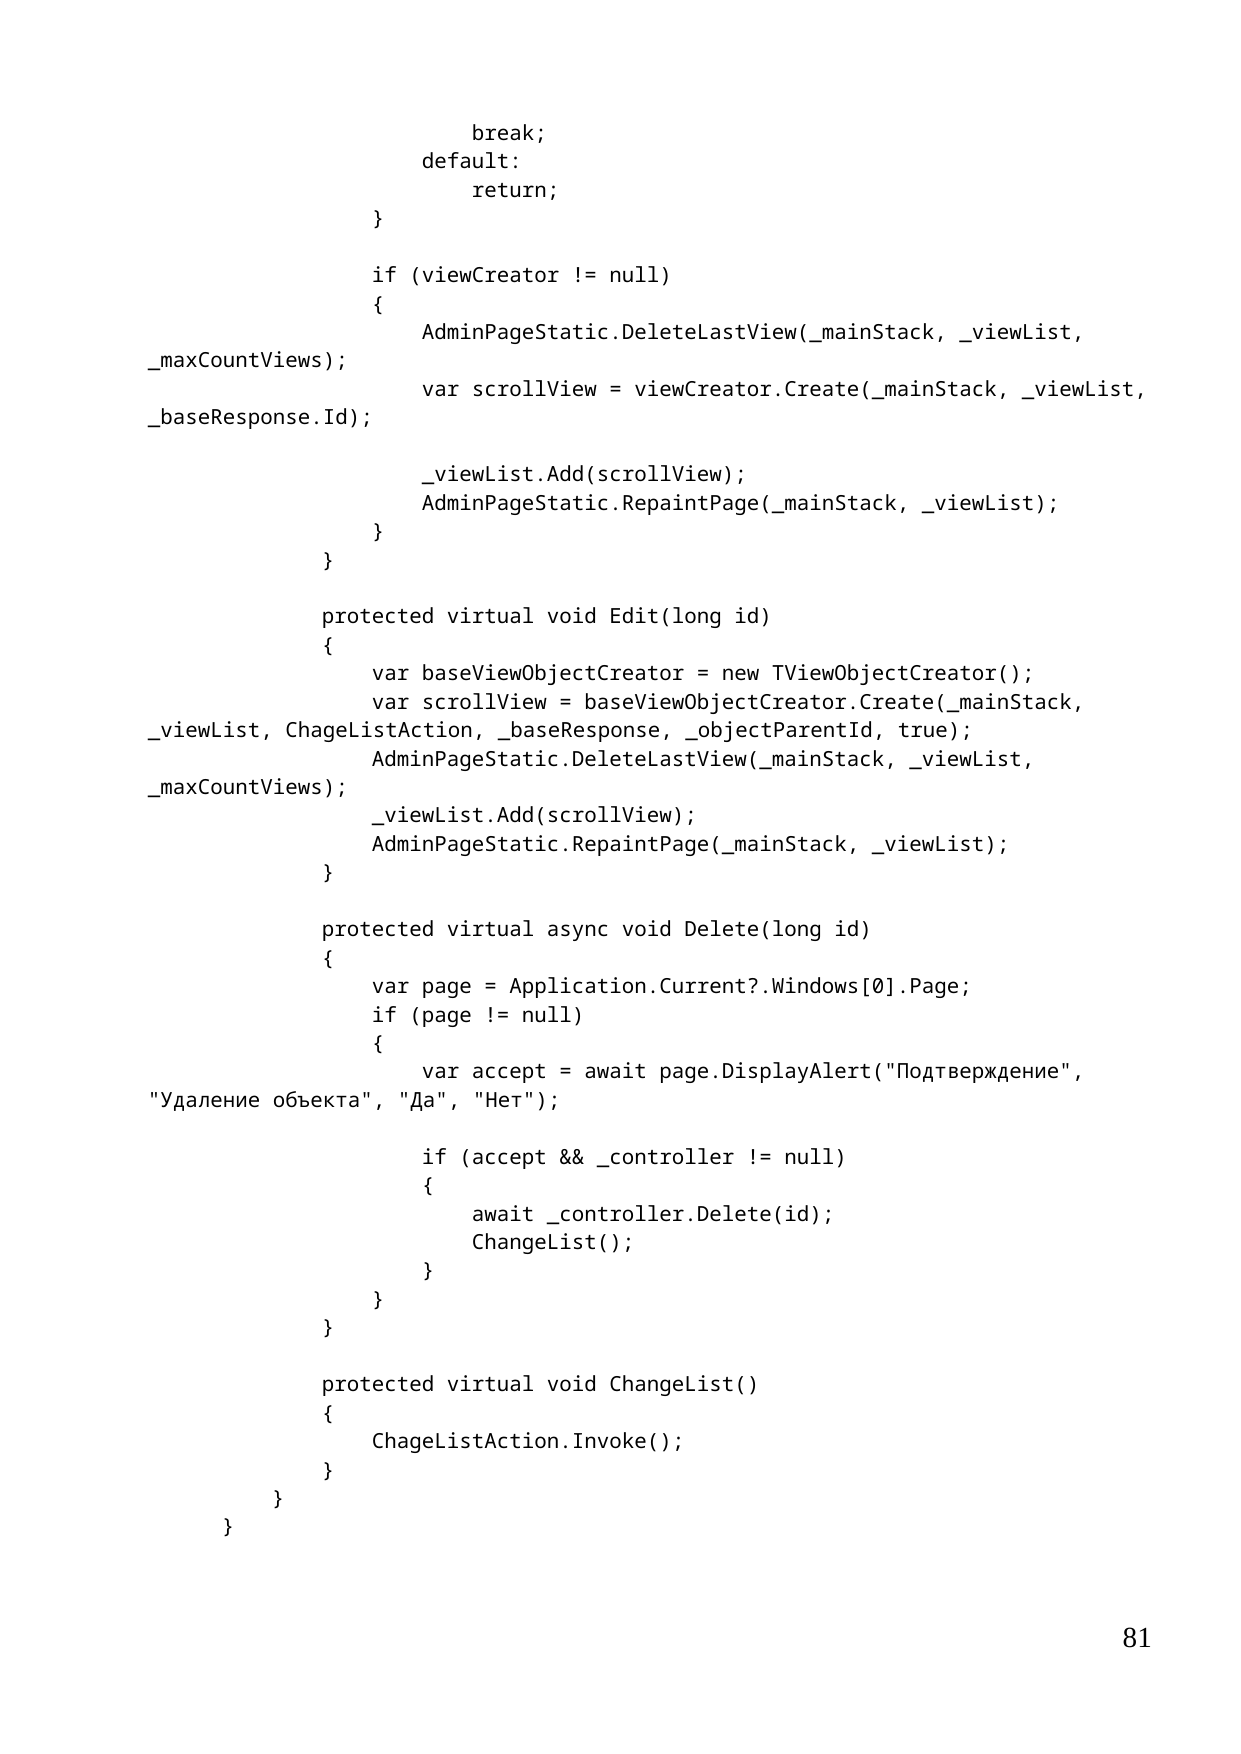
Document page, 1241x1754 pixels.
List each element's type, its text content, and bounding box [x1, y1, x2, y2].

text var page = Application.Current?.Windows[0].Page; [148, 971, 1152, 1000]
text } [148, 516, 1152, 545]
text var baseViewObjectCreator = new TViewObjectCreator(); [148, 658, 1152, 687]
text } [148, 1312, 1152, 1341]
text await _controller.Delete(id); [148, 1199, 1152, 1227]
text } [148, 1512, 1152, 1540]
text var scrollView = baseViewObjectCreator.Create(_mainStack, _viewList, ChageListAction, _baseResponse, _objectParentId, true); [148, 687, 1152, 744]
text } [148, 1483, 1152, 1512]
text if (accept && _controller != null) [148, 1142, 1152, 1170]
text } [148, 1256, 1152, 1284]
text var accept = await page.DisplayAlert("Подтверждение", "Удаление объекта", "Да", "Нет"); [148, 1057, 1152, 1113]
text break; [148, 118, 1152, 147]
text AdminPageStatic.RepaintPage(_mainStack, _viewList); [148, 488, 1152, 516]
text { [148, 1170, 1152, 1199]
text protected virtual void ChangeList() [148, 1369, 1152, 1398]
text } [148, 1455, 1152, 1483]
text { [148, 289, 1152, 317]
text ChageListAction.Invoke(); [148, 1426, 1152, 1455]
text default: [148, 147, 1152, 175]
text _viewList.Add(scrollView); [148, 459, 1152, 488]
text AdminPageStatic.DeleteLastView(_mainStack, _viewList, _maxCountViews); [148, 744, 1152, 801]
text } [148, 545, 1152, 573]
text if (viewCreator != null) [148, 260, 1152, 289]
text { [148, 1398, 1152, 1426]
text if (page != null) [148, 1000, 1152, 1028]
text { [148, 1028, 1152, 1057]
text protected virtual async void Delete(long id) [148, 914, 1152, 943]
text ChangeList(); [148, 1227, 1152, 1256]
text } [148, 203, 1152, 232]
text return; [148, 175, 1152, 203]
text } [148, 1284, 1152, 1312]
text { [148, 943, 1152, 971]
text AdminPageStatic.DeleteLastView(_mainStack, _viewList, _maxCountViews); [148, 317, 1152, 374]
text { [148, 630, 1152, 658]
text } [148, 857, 1152, 886]
text var scrollView = viewCreator.Create(_mainStack, _viewList, _baseResponse.Id); [148, 374, 1152, 431]
text AdminPageStatic.RepaintPage(_mainStack, _viewList); [148, 829, 1152, 857]
text protected virtual void Edit(long id) [148, 602, 1152, 630]
text _viewList.Add(scrollView); [148, 801, 1152, 829]
